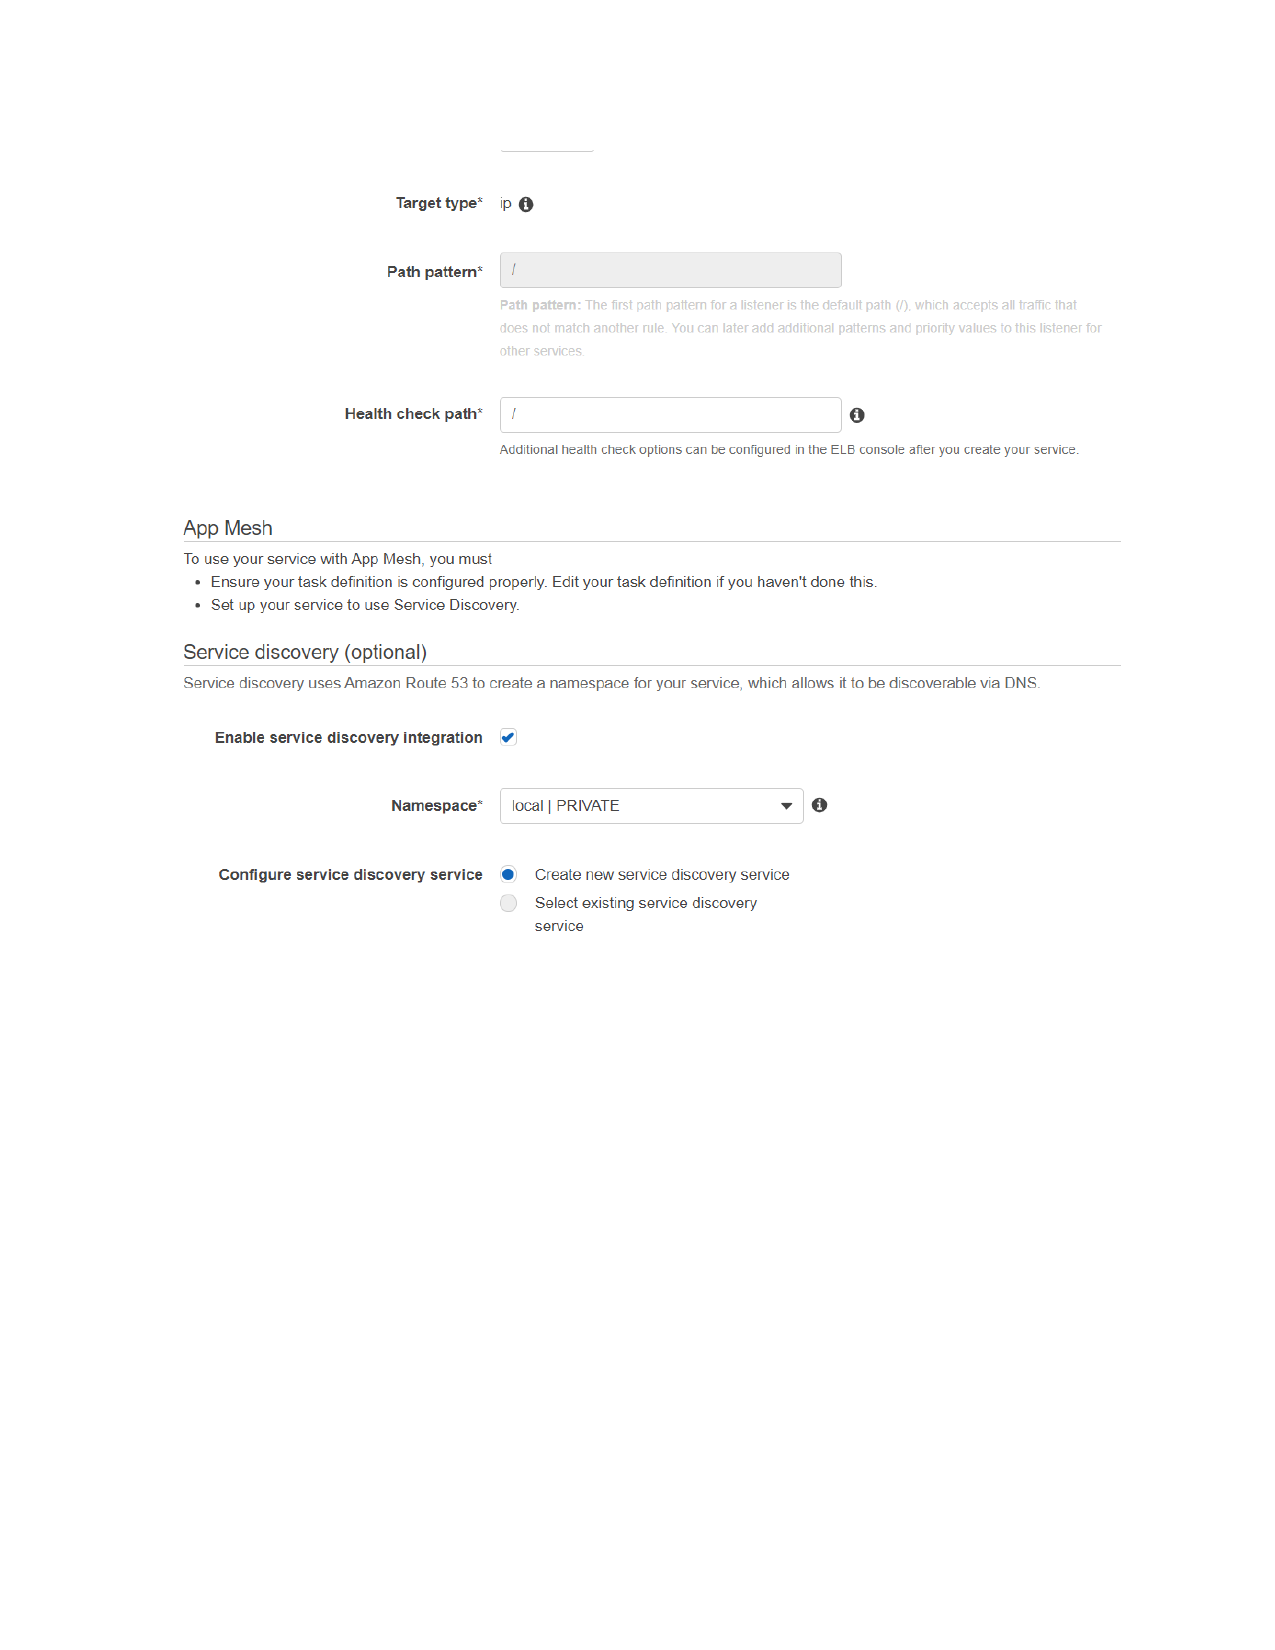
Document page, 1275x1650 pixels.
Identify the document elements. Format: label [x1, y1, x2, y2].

picture [150, 150, 1125, 963]
